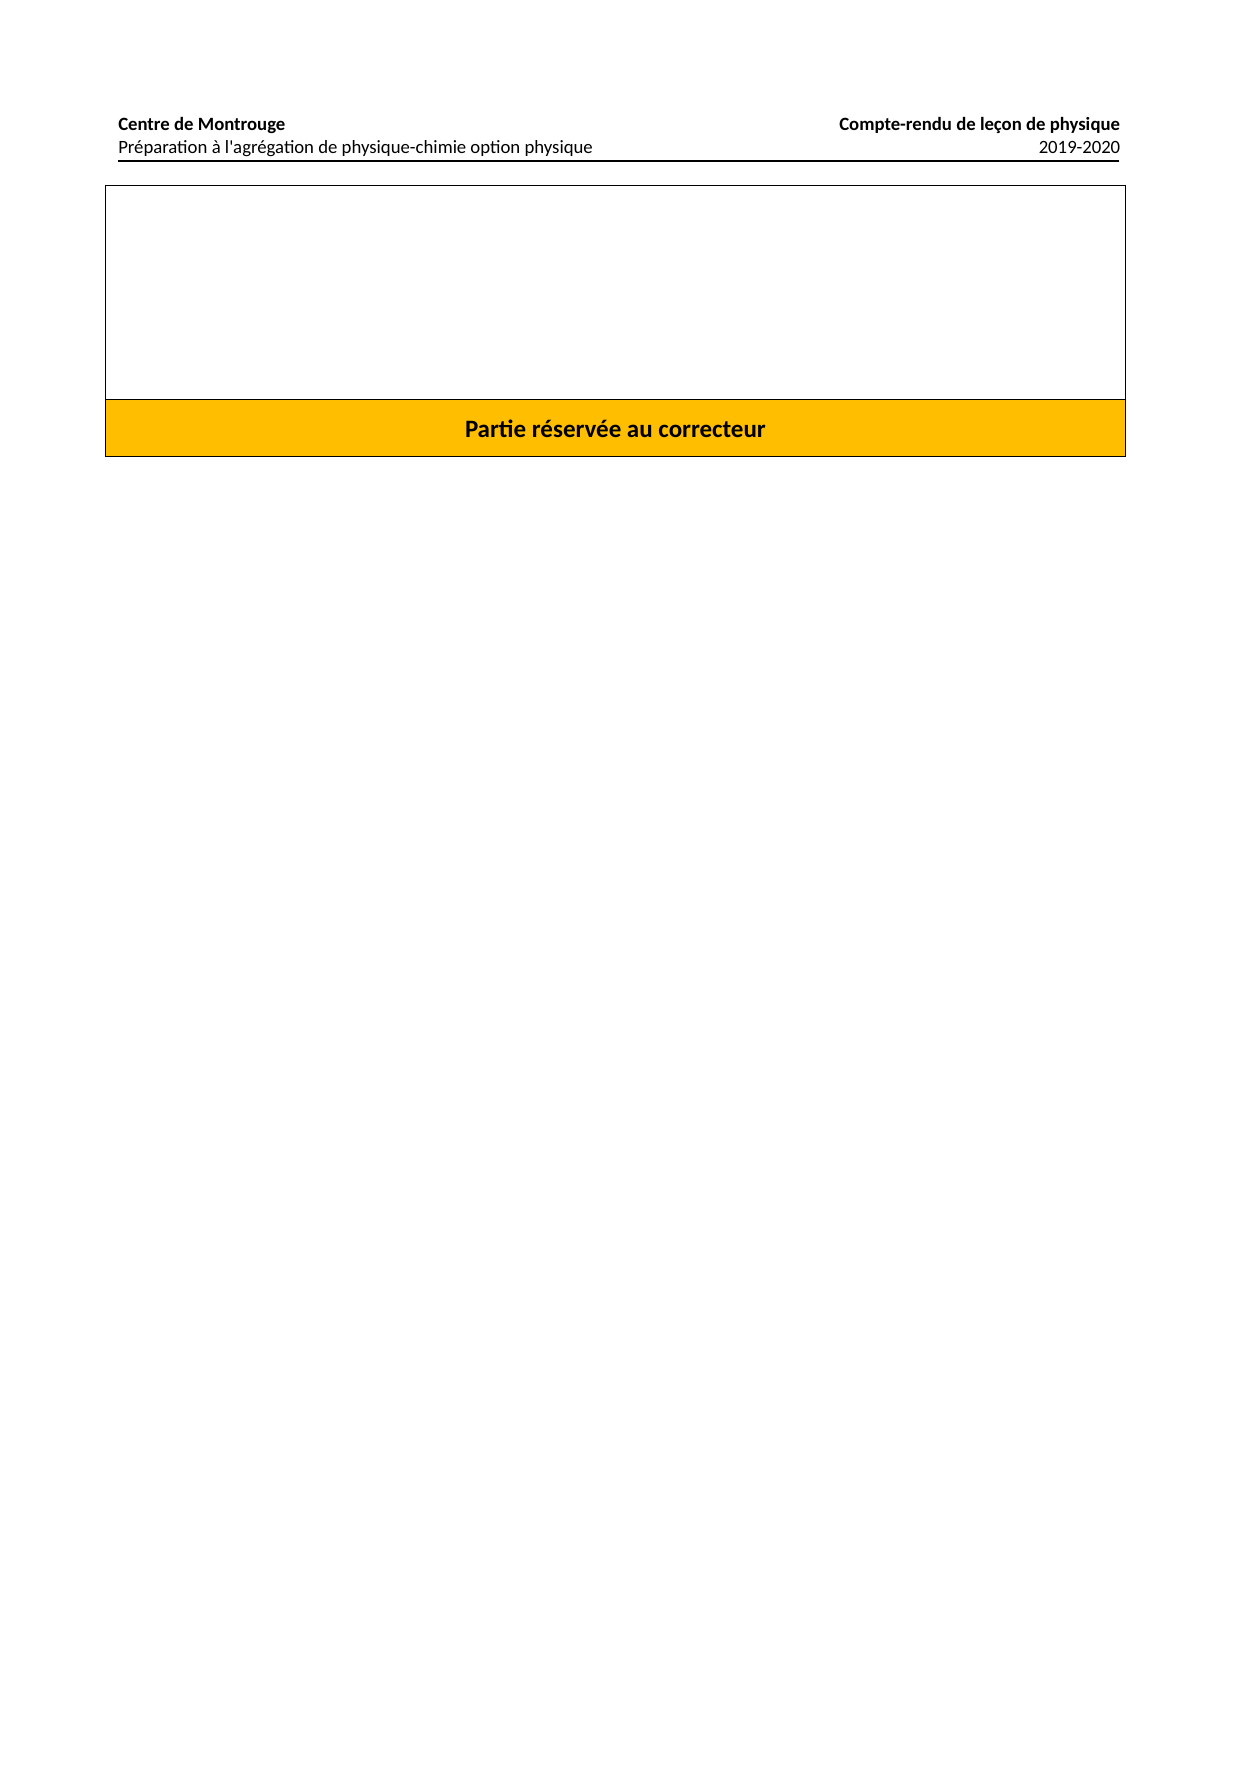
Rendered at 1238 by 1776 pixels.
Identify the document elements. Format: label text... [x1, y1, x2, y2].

table_cell Partie réservée au correcteur [106, 400, 1125, 456]
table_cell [106, 186, 1125, 399]
